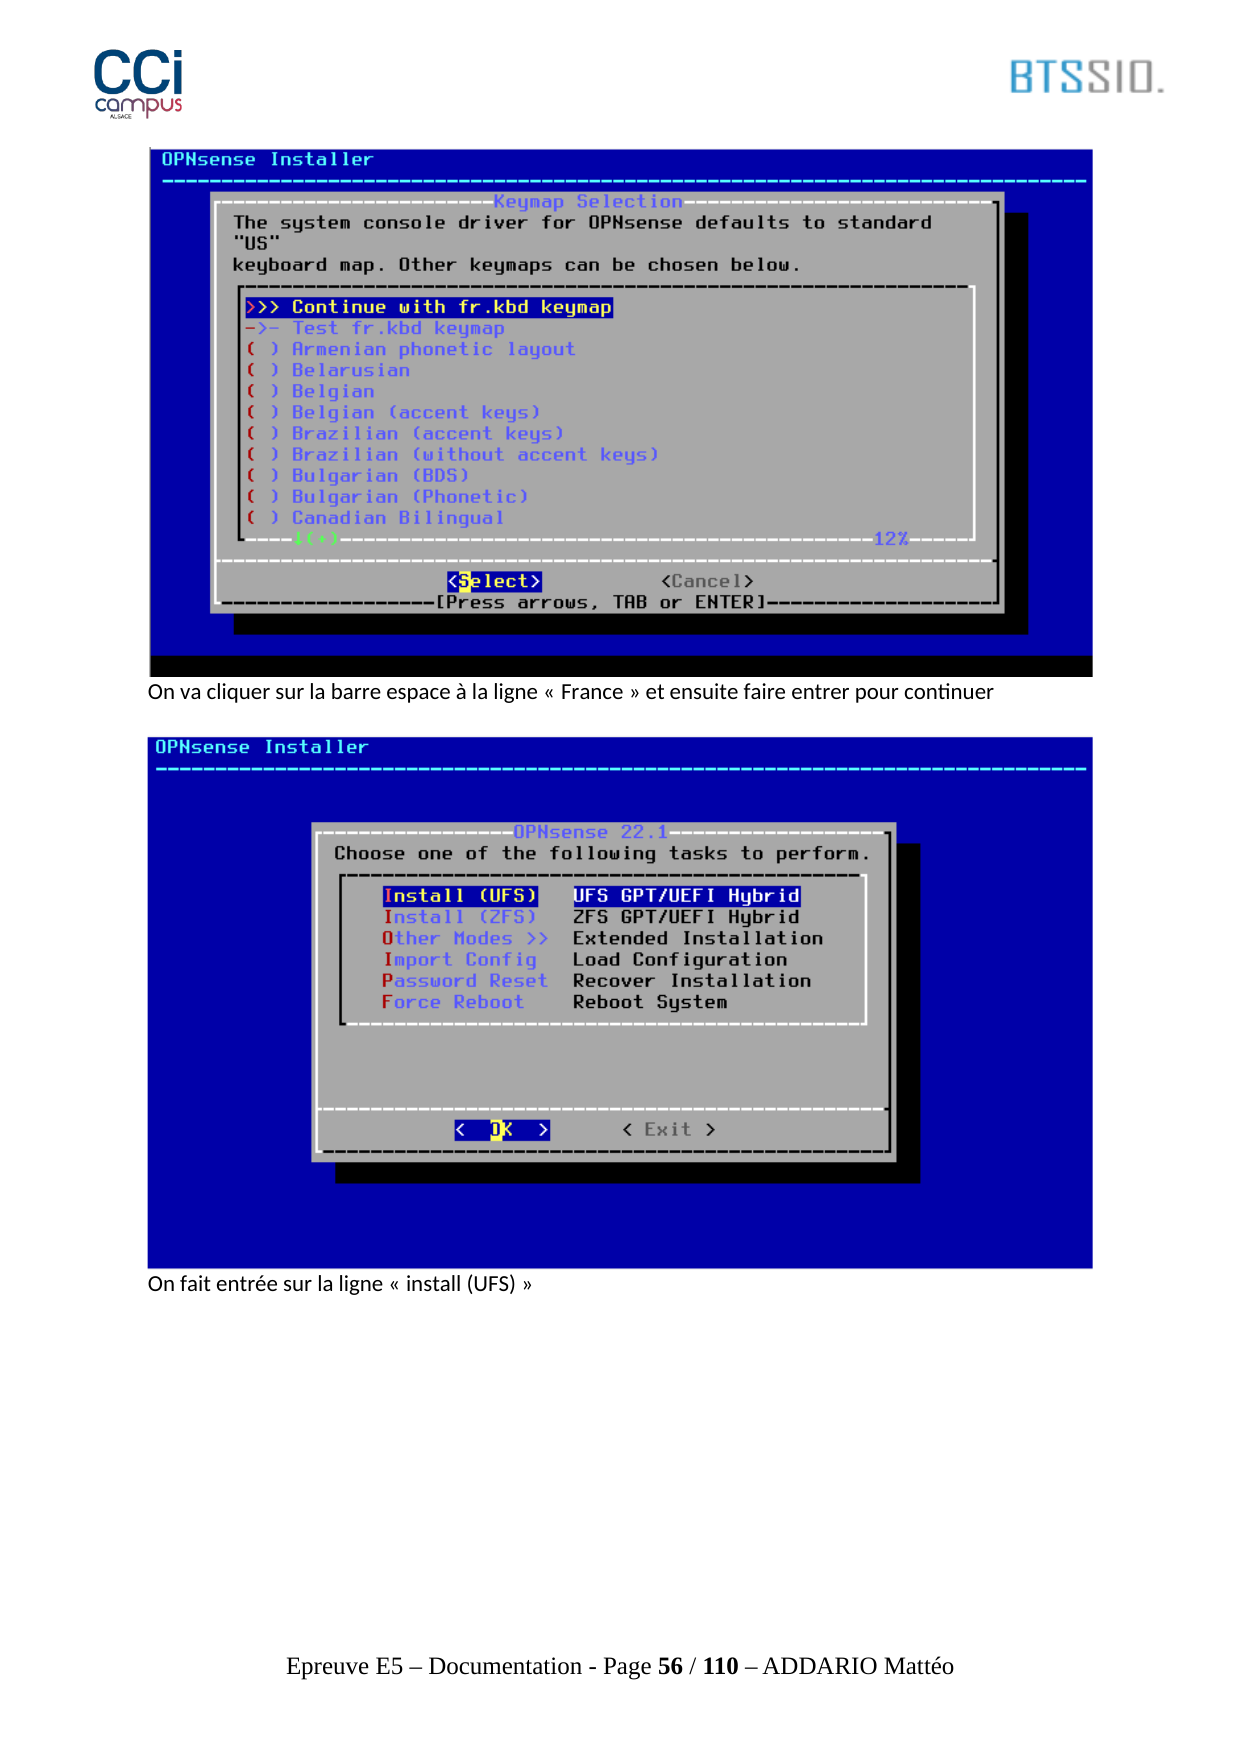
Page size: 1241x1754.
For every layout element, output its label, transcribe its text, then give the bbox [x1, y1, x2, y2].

picture [81, 45, 195, 123]
text On fait entrée sur la ligne « install (UFS) » [148, 1270, 1092, 1298]
picture [147, 147, 1093, 677]
picture [147, 732, 1093, 1270]
text On va cliquer sur la barre espace à la ligne « France » et ensuite faire entrer pour continuer [148, 677, 1092, 705]
picture [1004, 46, 1169, 104]
